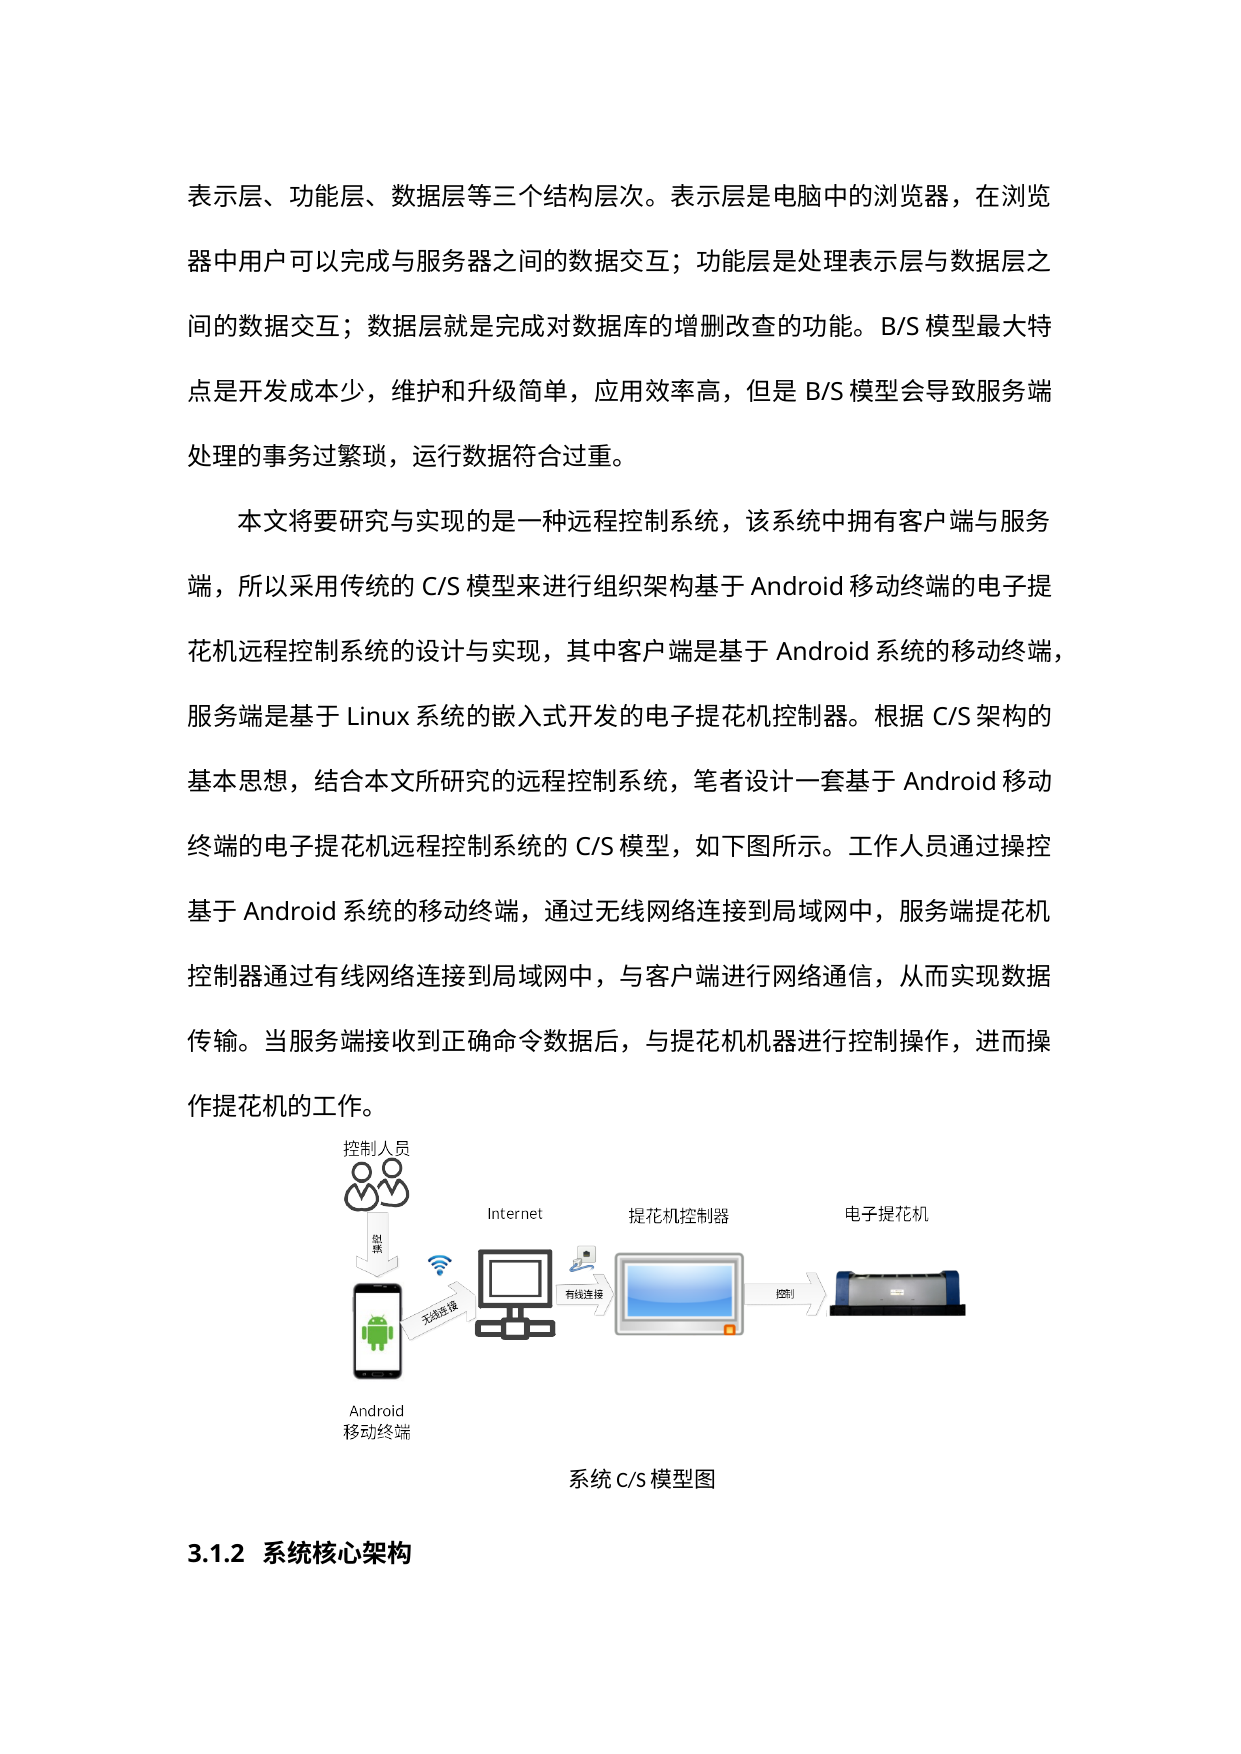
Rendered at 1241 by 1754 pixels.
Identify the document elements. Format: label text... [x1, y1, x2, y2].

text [187, 162, 1053, 487]
list 系统核心架构 [187, 1519, 1053, 1584]
list 系统C/S模型图 [231, 1462, 1053, 1494]
text 本文将要研究与实现的是一种远程控制系统，该系统中拥有客户端与服务端，所以采用传统的C/S模型来进行组织架构基于Android移动终端的电子提花机远程控制系统的设计与实现，其中客户端是基于Android系统的移动终端，服务端是基于Linux系统的嵌入式开发的电子提花机控制器。根据C/S架构的基本思想，结合本文所研究的远程控制系统，笔者设计一套基于Android移动终端的电子提花机远程控制系统的C/S模型，如下图所示。工作人员通过操控基于Android系统的移动终端，通过无线网络连接到局域网中，服务端提花机控制器通过有线网络连接到局域网中，与客户端进行网络通信，从而实现数据传输。当服务端接收到正确命令数据后，与提花机机器进行控制操作，进而操作提花机的工作。 [187, 487, 1053, 1137]
